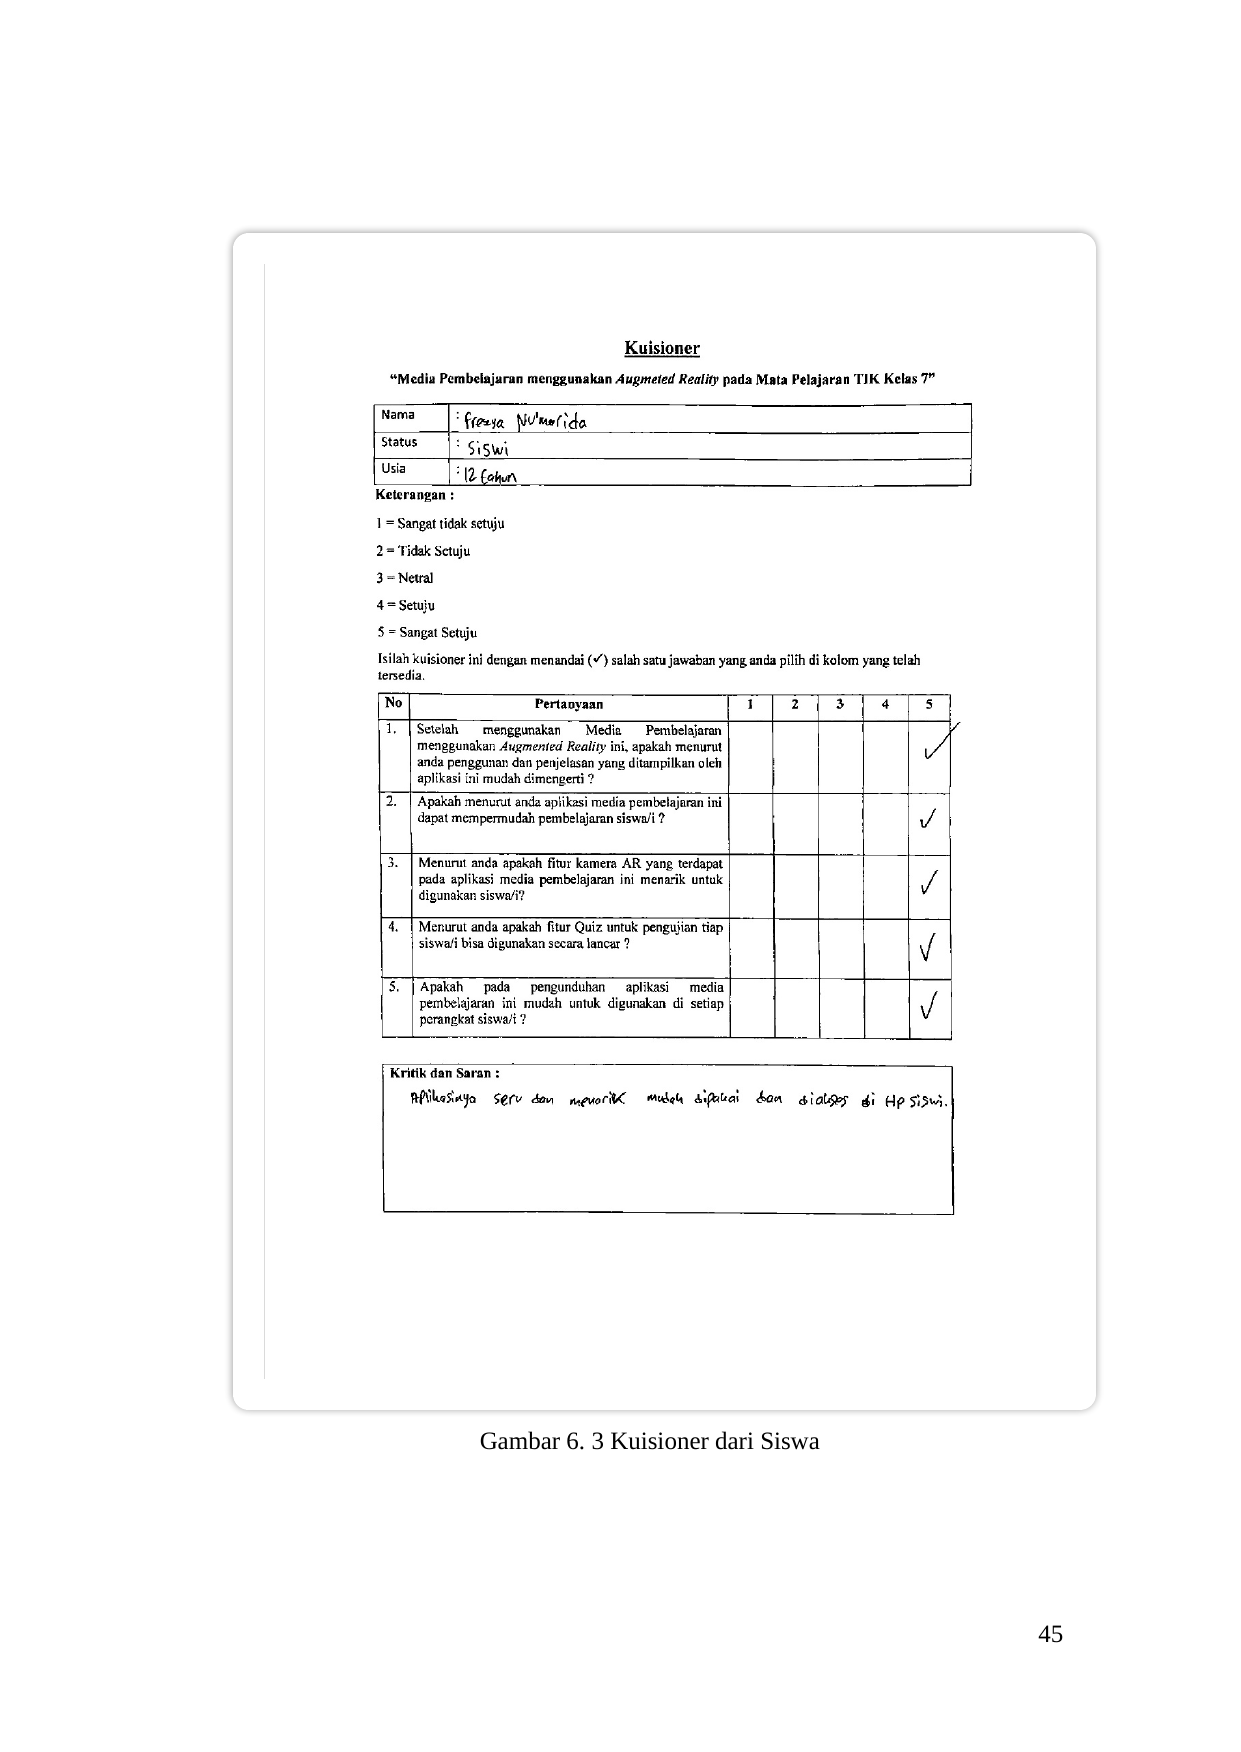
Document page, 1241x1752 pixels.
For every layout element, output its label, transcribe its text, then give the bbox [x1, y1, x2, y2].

picture [264, 264, 1064, 1379]
text Gambar 6. 3 Kuisioner dari Siswa [236, 1426, 1063, 1454]
